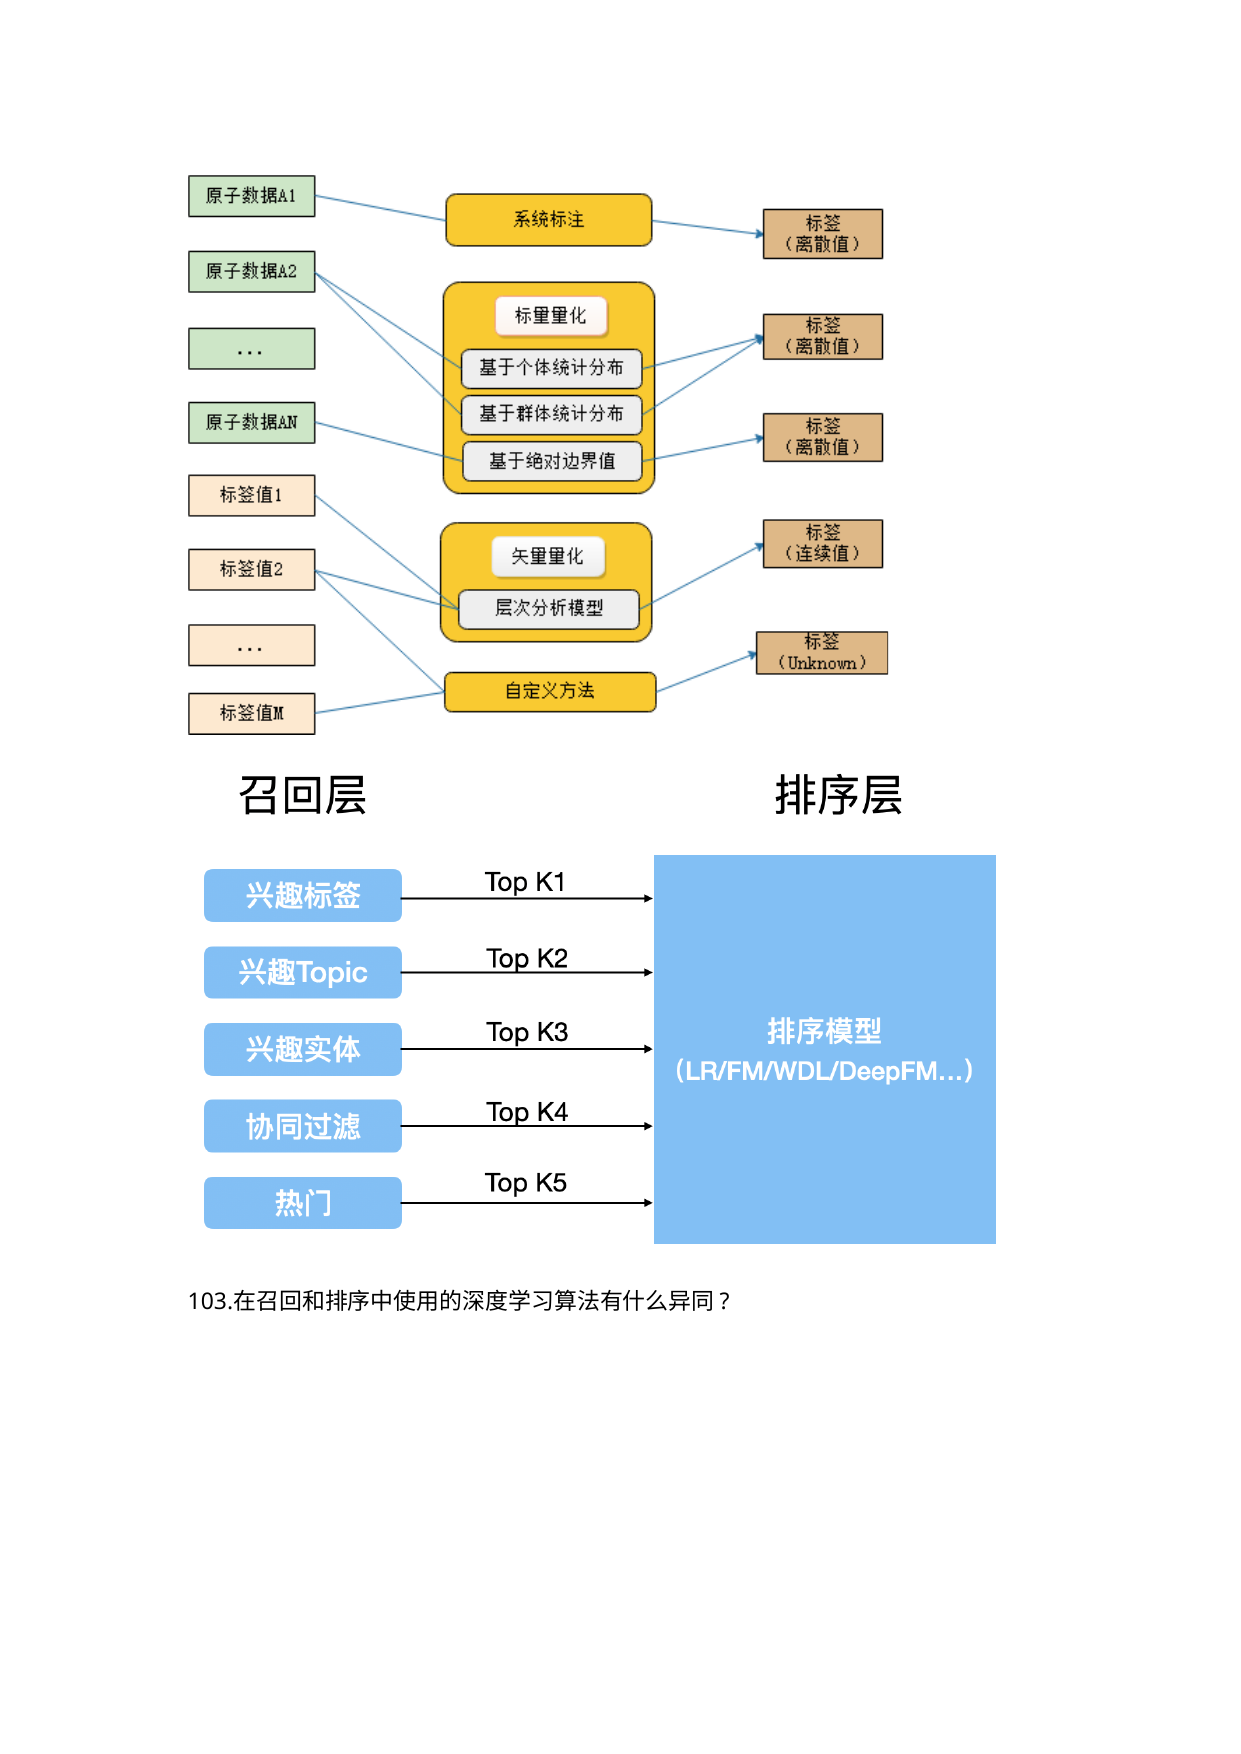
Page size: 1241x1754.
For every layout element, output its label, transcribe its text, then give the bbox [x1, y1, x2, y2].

text 103.在召回和排序中使用的深度学习算法有什么异同 ? [187, 1267, 1053, 1332]
picture [187, 759, 1013, 1255]
picture [187, 174, 889, 735]
